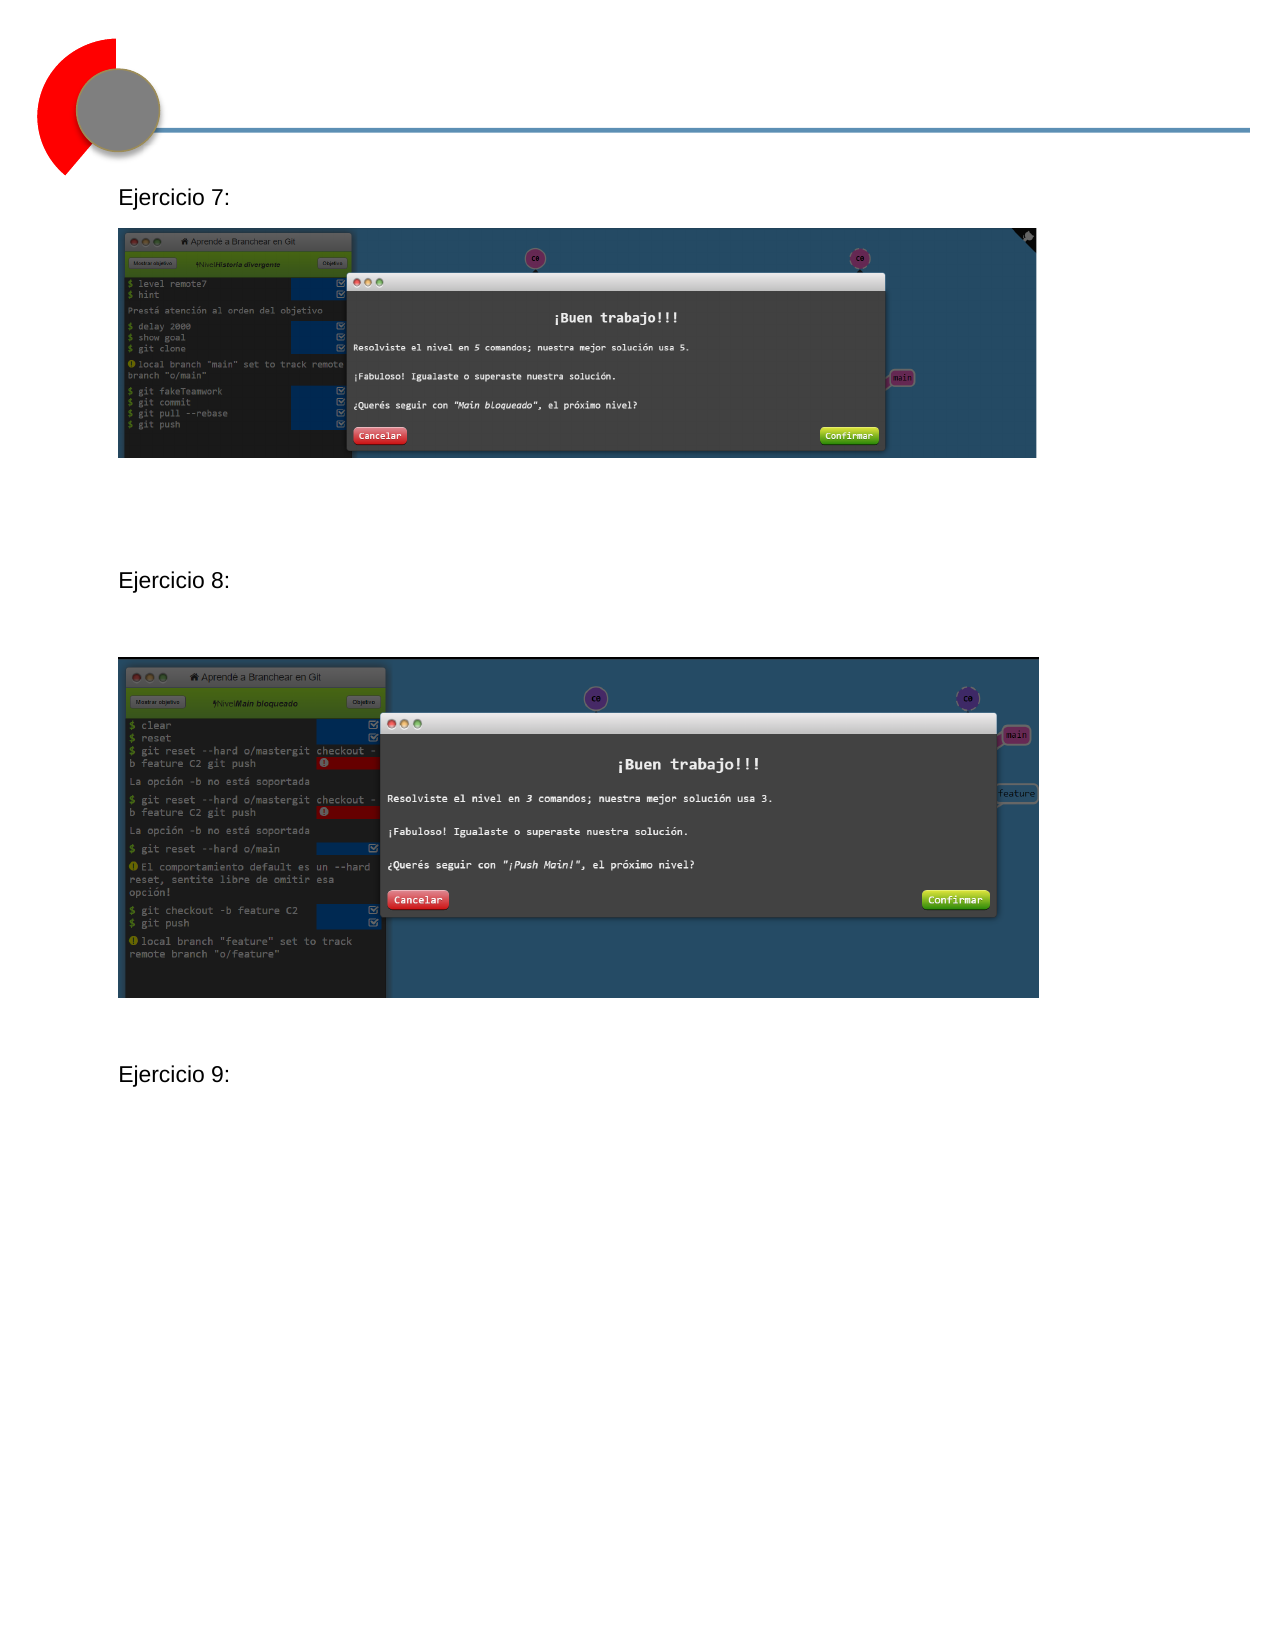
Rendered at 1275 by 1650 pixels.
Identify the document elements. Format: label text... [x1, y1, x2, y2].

picture [118, 657, 1039, 998]
text Ejercicio 7: [118, 150, 1157, 210]
picture [67, 64, 169, 166]
text Ejercicio 9: [118, 1061, 1157, 1088]
picture [118, 228, 1037, 458]
text Ejercicio 8: [118, 567, 1157, 593]
